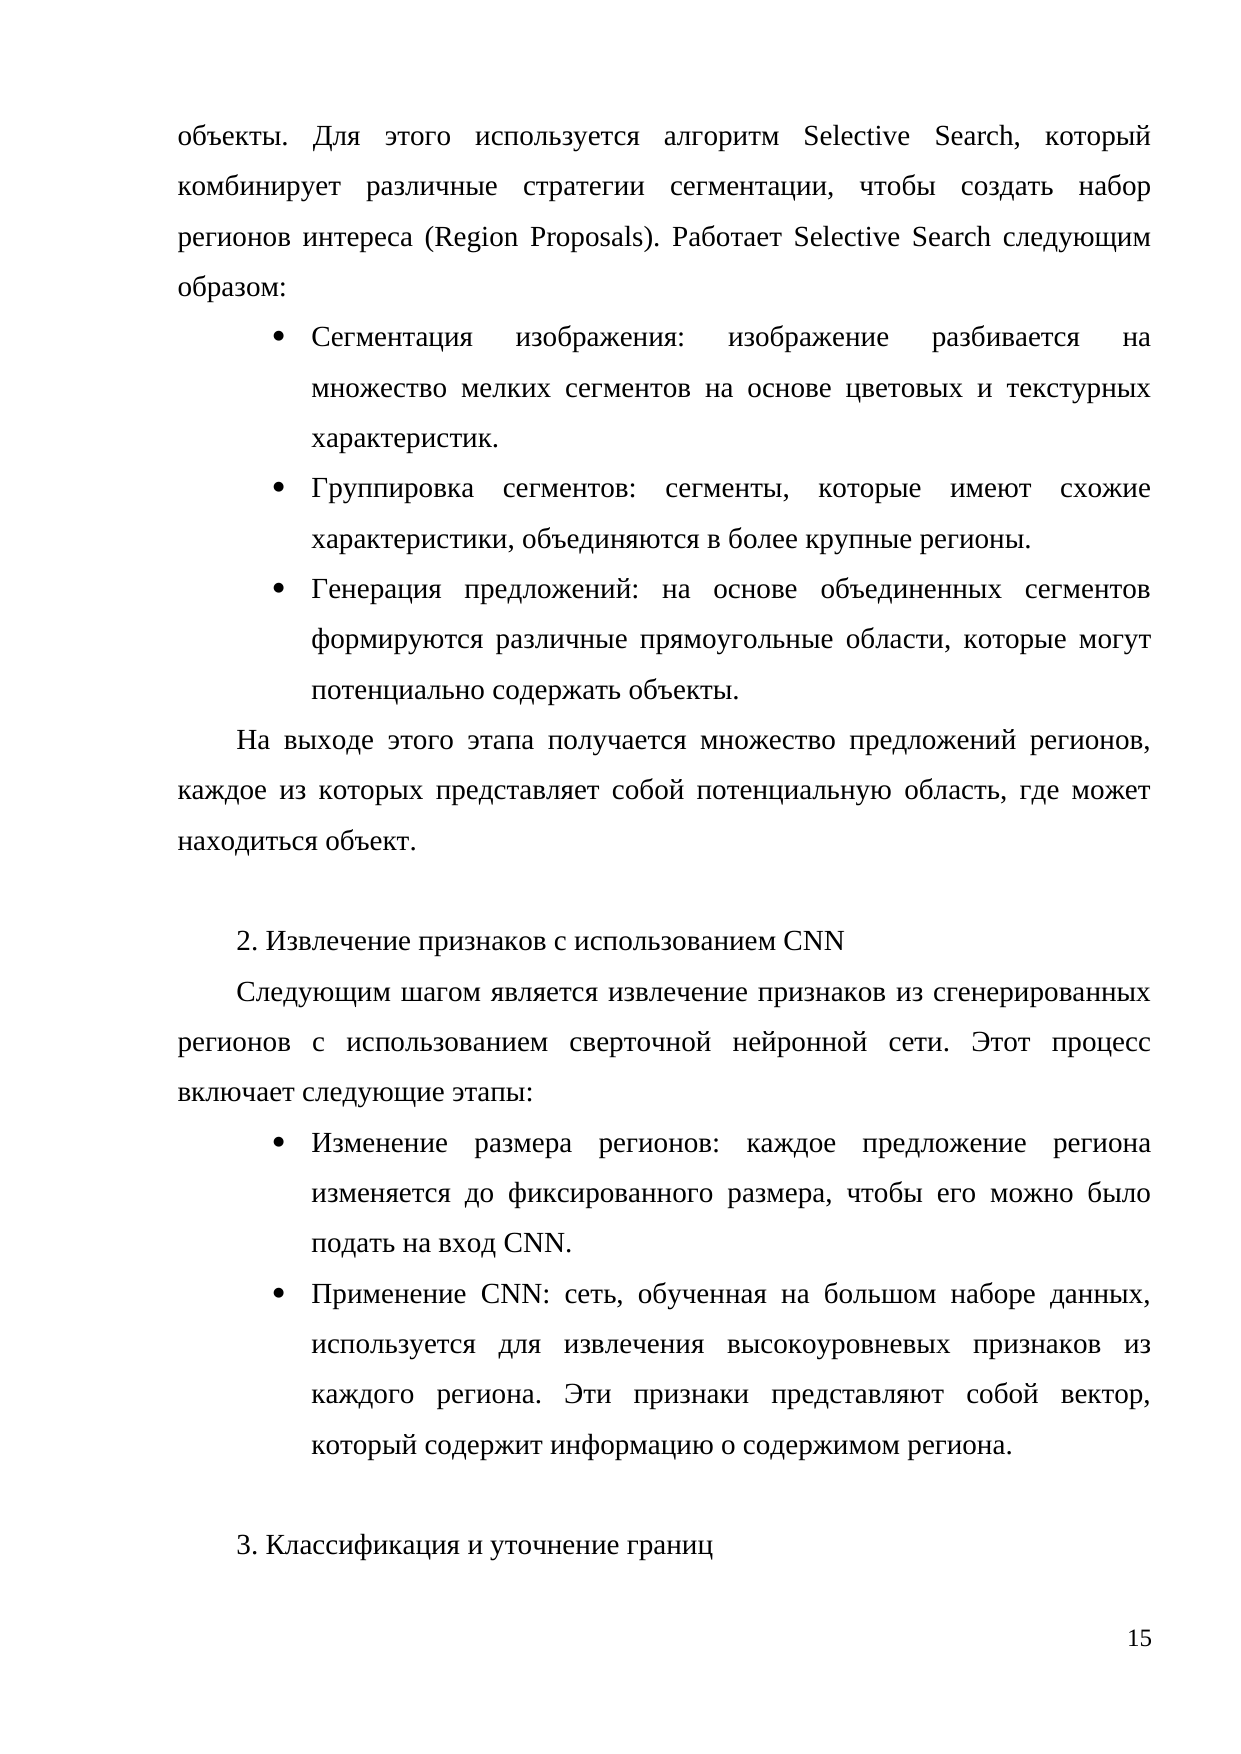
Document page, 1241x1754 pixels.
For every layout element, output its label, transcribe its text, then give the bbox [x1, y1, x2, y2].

text На выходе этого этапа получается множество предложений регионов, каждое из которых представляет собой потенциальную область, где может находиться объект. [177, 722, 1152, 856]
text 2. Извлечение признаков с использованием CNN [177, 923, 1152, 957]
list Применение CNN: сеть, обученная на большом наборе данных, используется для извлечения высокоуровневых признаков из каждого региона. Эти признаки представляют собой вектор, который содержит информацию о содержимом региона. [274, 1276, 1152, 1460]
list Сегментация изображения: изображение разбивается на множество мелких сегментов на основе цветовых и текстурных характеристик. [274, 319, 1152, 454]
list Изменение размера регионов: каждое предложение региона изменяется до фиксированного размера, чтобы его можно было подать на вход CNN. [274, 1125, 1152, 1259]
list Группировка сегментов: сегменты, которые имеют схожие характеристики, объединяются в более крупные регионы. [274, 470, 1152, 554]
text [177, 118, 1152, 303]
list Генерация предложений: на основе объединенных сегментов формируются различные прямоугольные области, которые могут потенциально содержать объекты. [274, 571, 1152, 705]
text Следующим шагом является извлечение признаков из сгенерированных регионов с использованием сверточной нейронной сети. Этот процесс включает следующие этапы: [177, 974, 1152, 1108]
text 3. Классификация и уточнение границ [177, 1527, 1152, 1561]
